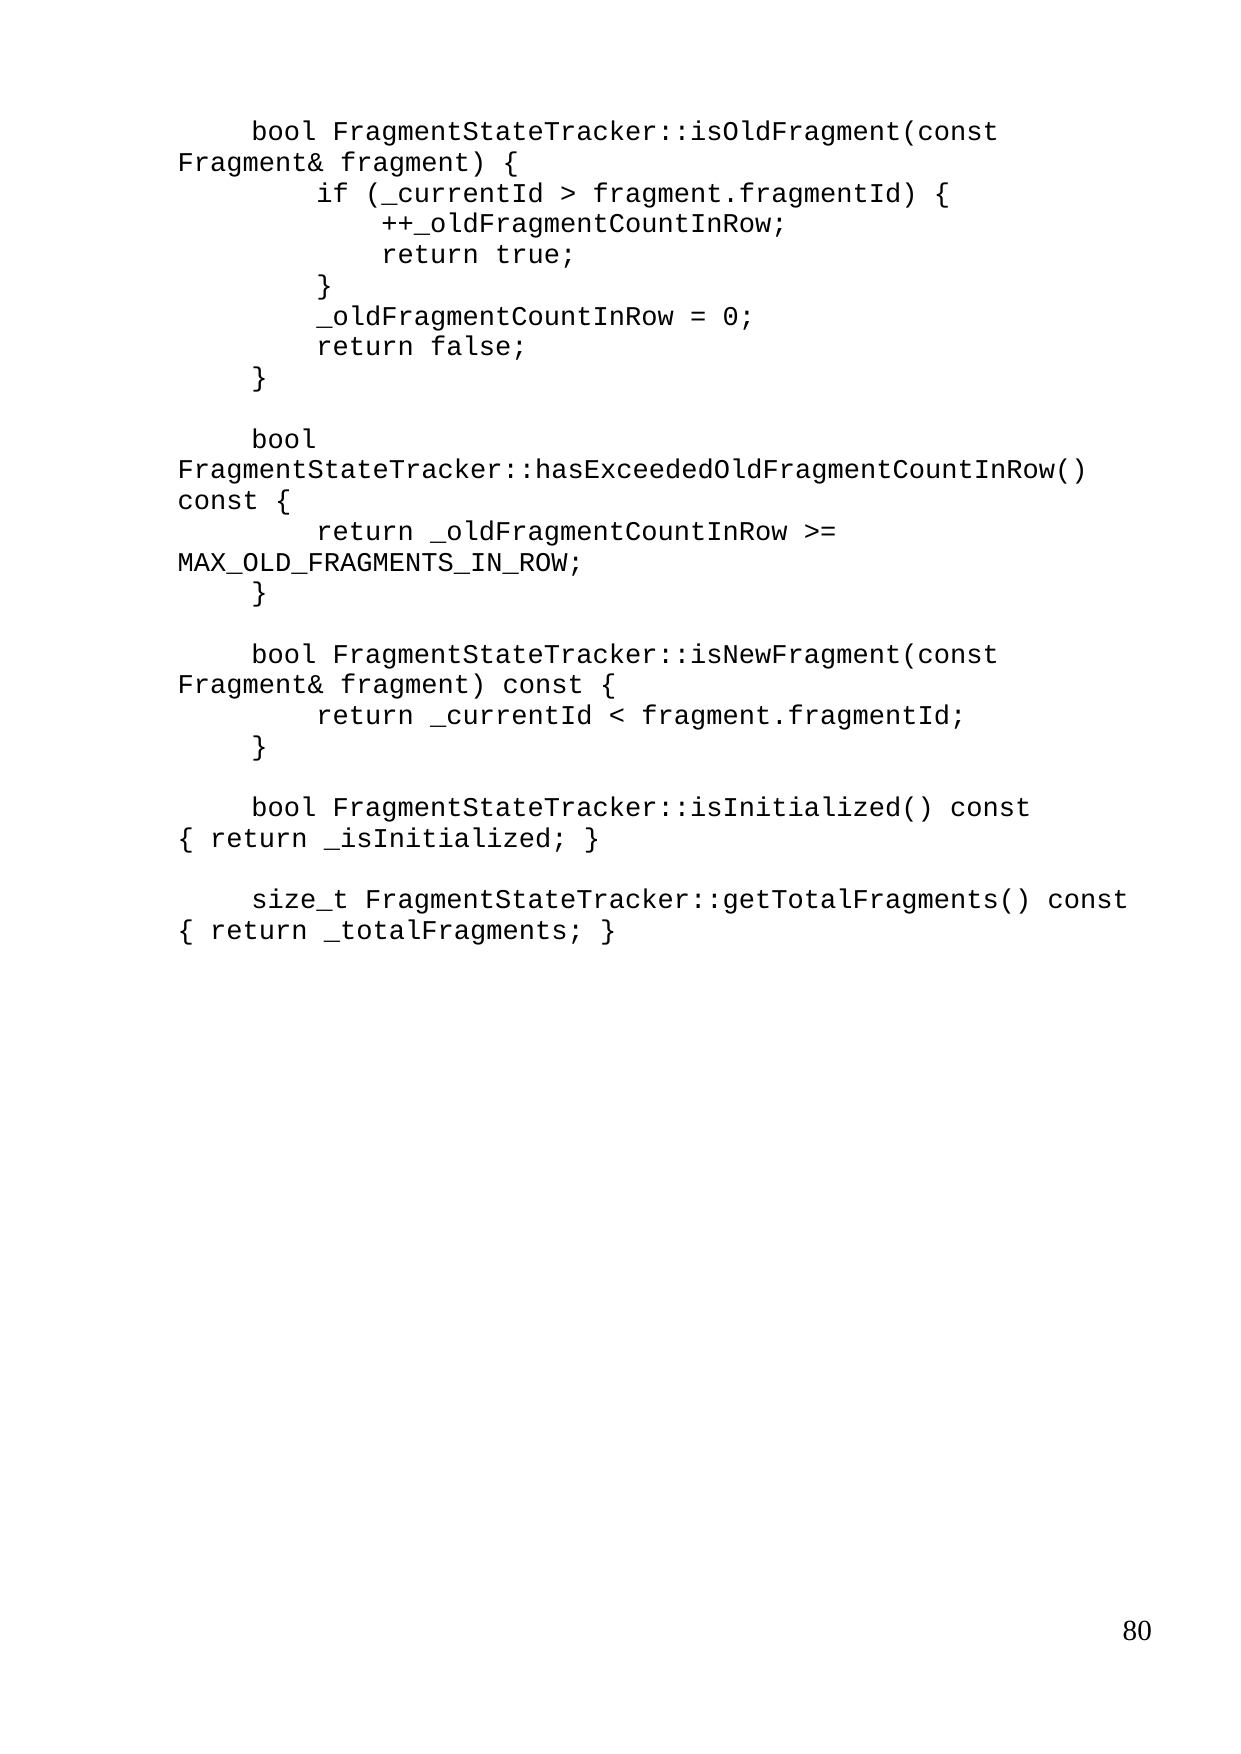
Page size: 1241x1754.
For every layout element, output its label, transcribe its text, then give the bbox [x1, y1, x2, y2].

text bool FragmentStateTracker::isInitialized() const { return _isInitialized; } [177, 794, 1152, 856]
text bool FragmentStateTracker::isOldFragment(const Fragment& fragment) { [177, 118, 1152, 179]
text return _currentId < fragment.fragmentId; [177, 702, 1152, 733]
text if (_currentId > fragment.fragmentId) { [177, 179, 1152, 210]
text } [177, 579, 1152, 610]
text bool FragmentStateTracker::isNewFragment(const Fragment& fragment) const { [177, 641, 1152, 702]
text ++_oldFragmentCountInRow; [177, 210, 1152, 241]
text return _oldFragmentCountInRow >= MAX_OLD_FRAGMENTS_IN_ROW; [177, 518, 1152, 579]
text return true; [177, 241, 1152, 272]
text } [177, 364, 1152, 395]
text _oldFragmentCountInRow = 0; [177, 302, 1152, 333]
text } [177, 272, 1152, 302]
text size_t FragmentStateTracker::getTotalFragments() const { return _totalFragments; } [177, 886, 1152, 948]
text } [177, 733, 1152, 763]
text bool FragmentStateTracker::hasExceededOldFragmentCountInRow() const { [177, 425, 1152, 518]
text return false; [177, 333, 1152, 364]
